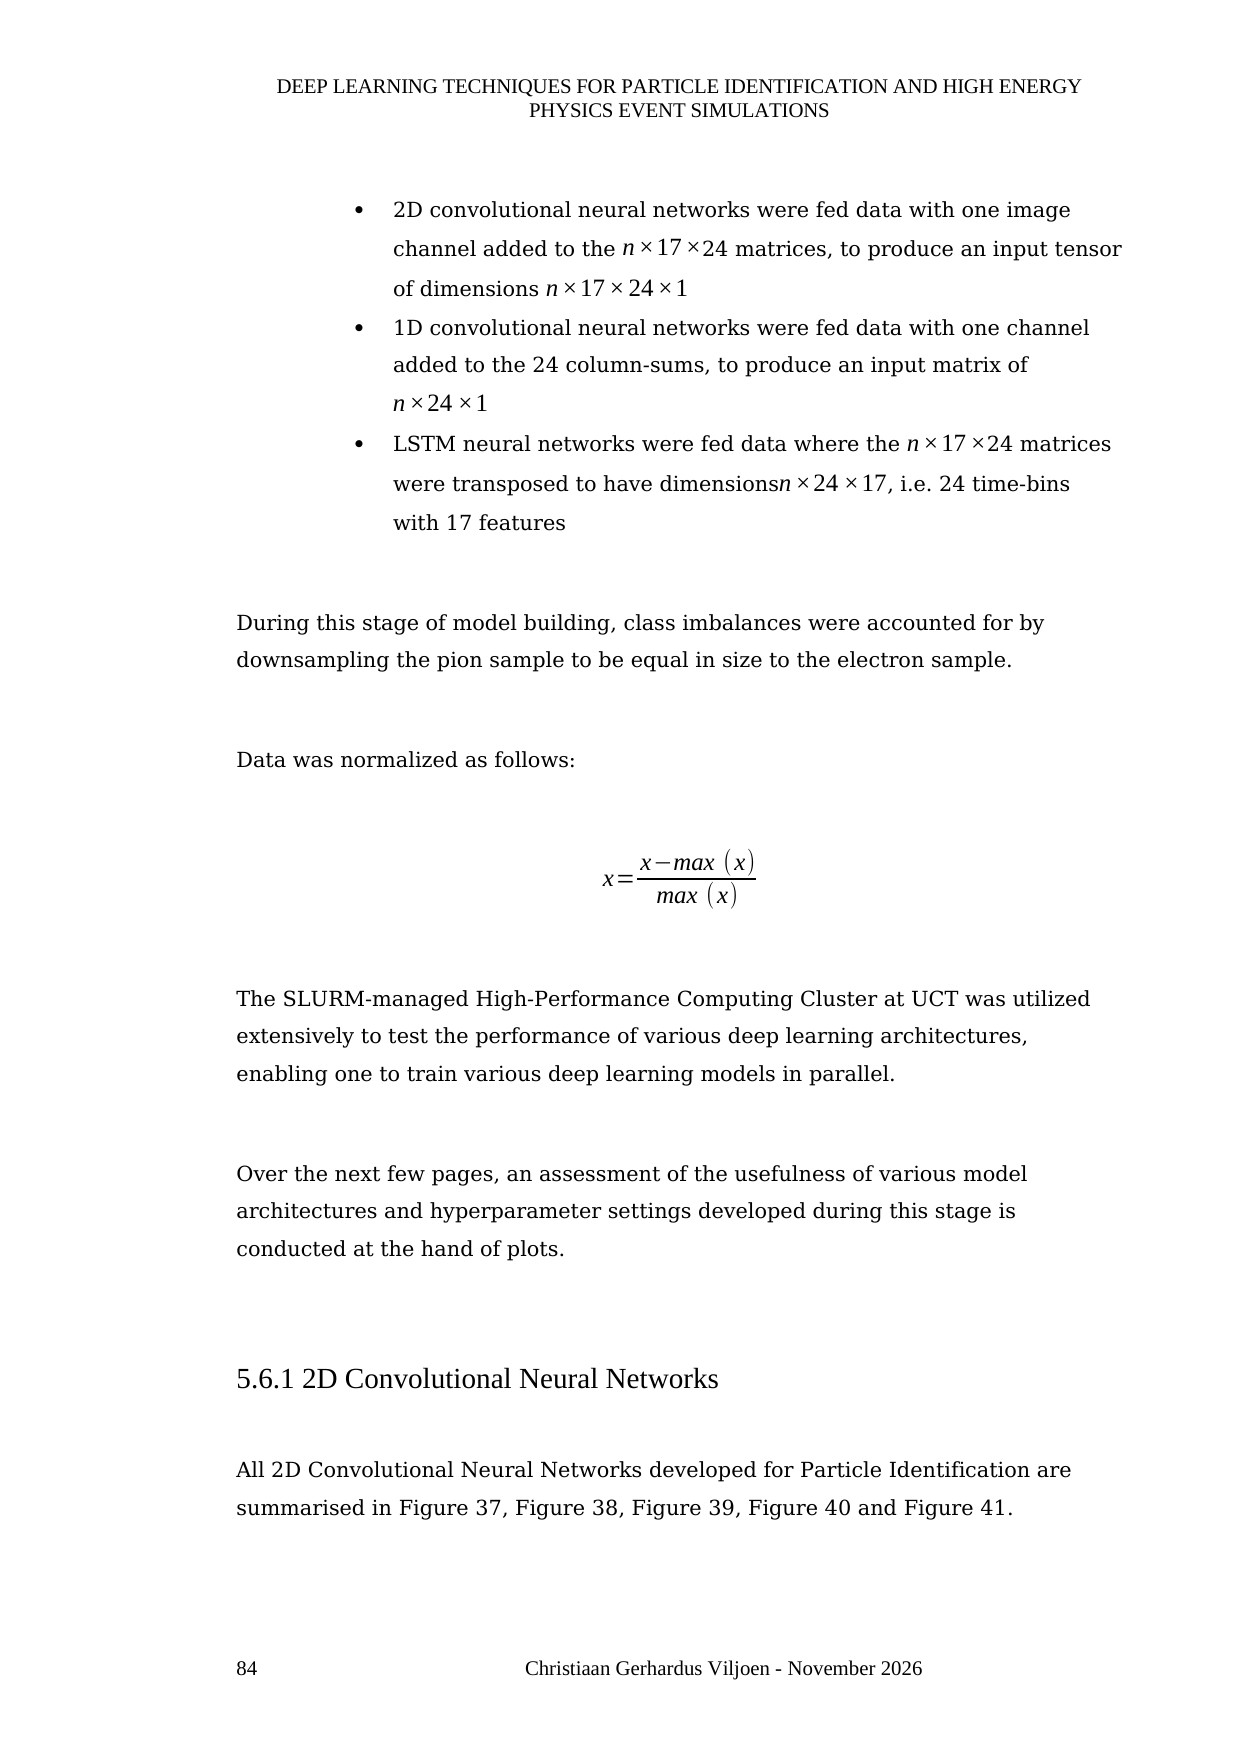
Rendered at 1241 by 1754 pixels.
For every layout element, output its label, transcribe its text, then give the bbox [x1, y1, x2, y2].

subtitle 2D Convolutional Neural Networks [236, 1361, 1122, 1394]
text Data was normalized as follows: [236, 747, 1122, 772]
text Over the next few pages, an assessment of the usefulness of various model architectures and hyperparameter settings developed during this stage is conducted at the hand of plots. [236, 1161, 1122, 1261]
list 1D convolutional neural networks were fed data with one channel added to the 24 column-sums, to produce an input matrix of [355, 314, 1122, 417]
list 2D convolutional neural networks were fed data with one image channel added to the 24 matrices, to produce an input tensor of dimensions [355, 196, 1122, 302]
text During this stage of model building, class imbalances were accounted for by downsampling the pion sample to be equal in size to the electron sample. [236, 610, 1122, 672]
text The SLURM-managed High-Performance Computing Cluster at UCT was utilized extensively to test the performance of various deep learning architectures, enabling one to train various deep learning models in parallel. [236, 986, 1122, 1086]
list LSTM neural networks were fed data where the 24 matrices were transposed to have dimensions, i.e. 24 time-bins with 17 features [355, 429, 1122, 535]
